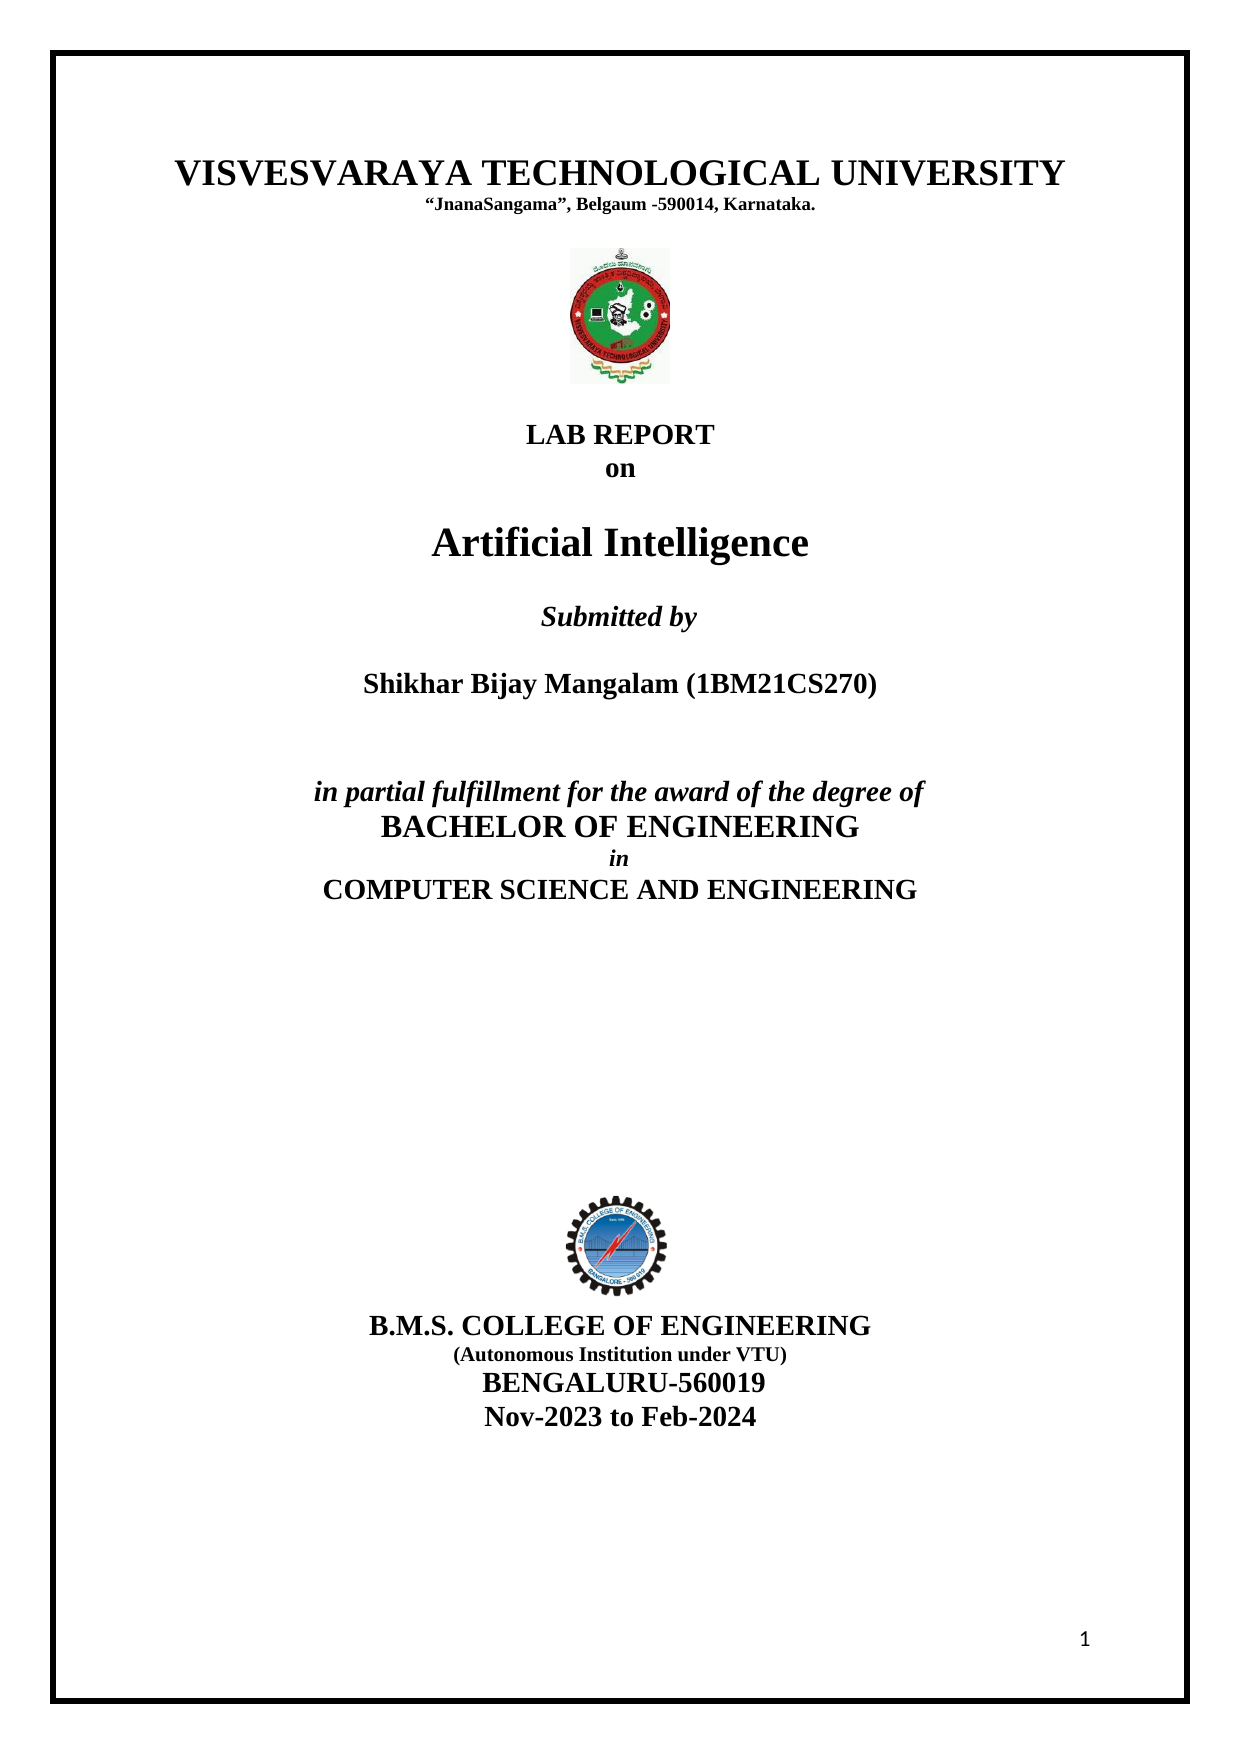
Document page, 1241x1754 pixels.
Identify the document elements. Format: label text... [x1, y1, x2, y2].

text Shikhar Bijay Mangalam (1BM21CS270) [150, 666, 1090, 699]
picture [561, 1191, 668, 1298]
text LAB REPORT [150, 417, 1090, 450]
text COMPUTER SCIENCE AND ENGINEERING [150, 872, 1090, 906]
text B.M.S. COLLEGE OF ENGINEERING [150, 1308, 1090, 1342]
text BACHELOR OF ENGINEERING [150, 807, 1090, 844]
text Artificial Intelligence [150, 517, 1090, 565]
text in [150, 844, 1090, 872]
picture [570, 248, 670, 384]
text Nov-2023 to Feb-2024 [150, 1399, 1090, 1433]
text on [150, 450, 1090, 484]
text Submitted by [150, 599, 1090, 632]
text BENGALURU-560019 [150, 1366, 1090, 1399]
text (Autonomous Institution under VTU) [150, 1342, 1090, 1366]
text “JnanaSangama”, Belgaum -590014, Karnataka. [150, 193, 1090, 215]
text VISVESVARAYA TECHNOLOGICAL UNIVERSITY [150, 150, 1090, 193]
text in partial fulfillment for the award of the degree of [150, 774, 1090, 807]
